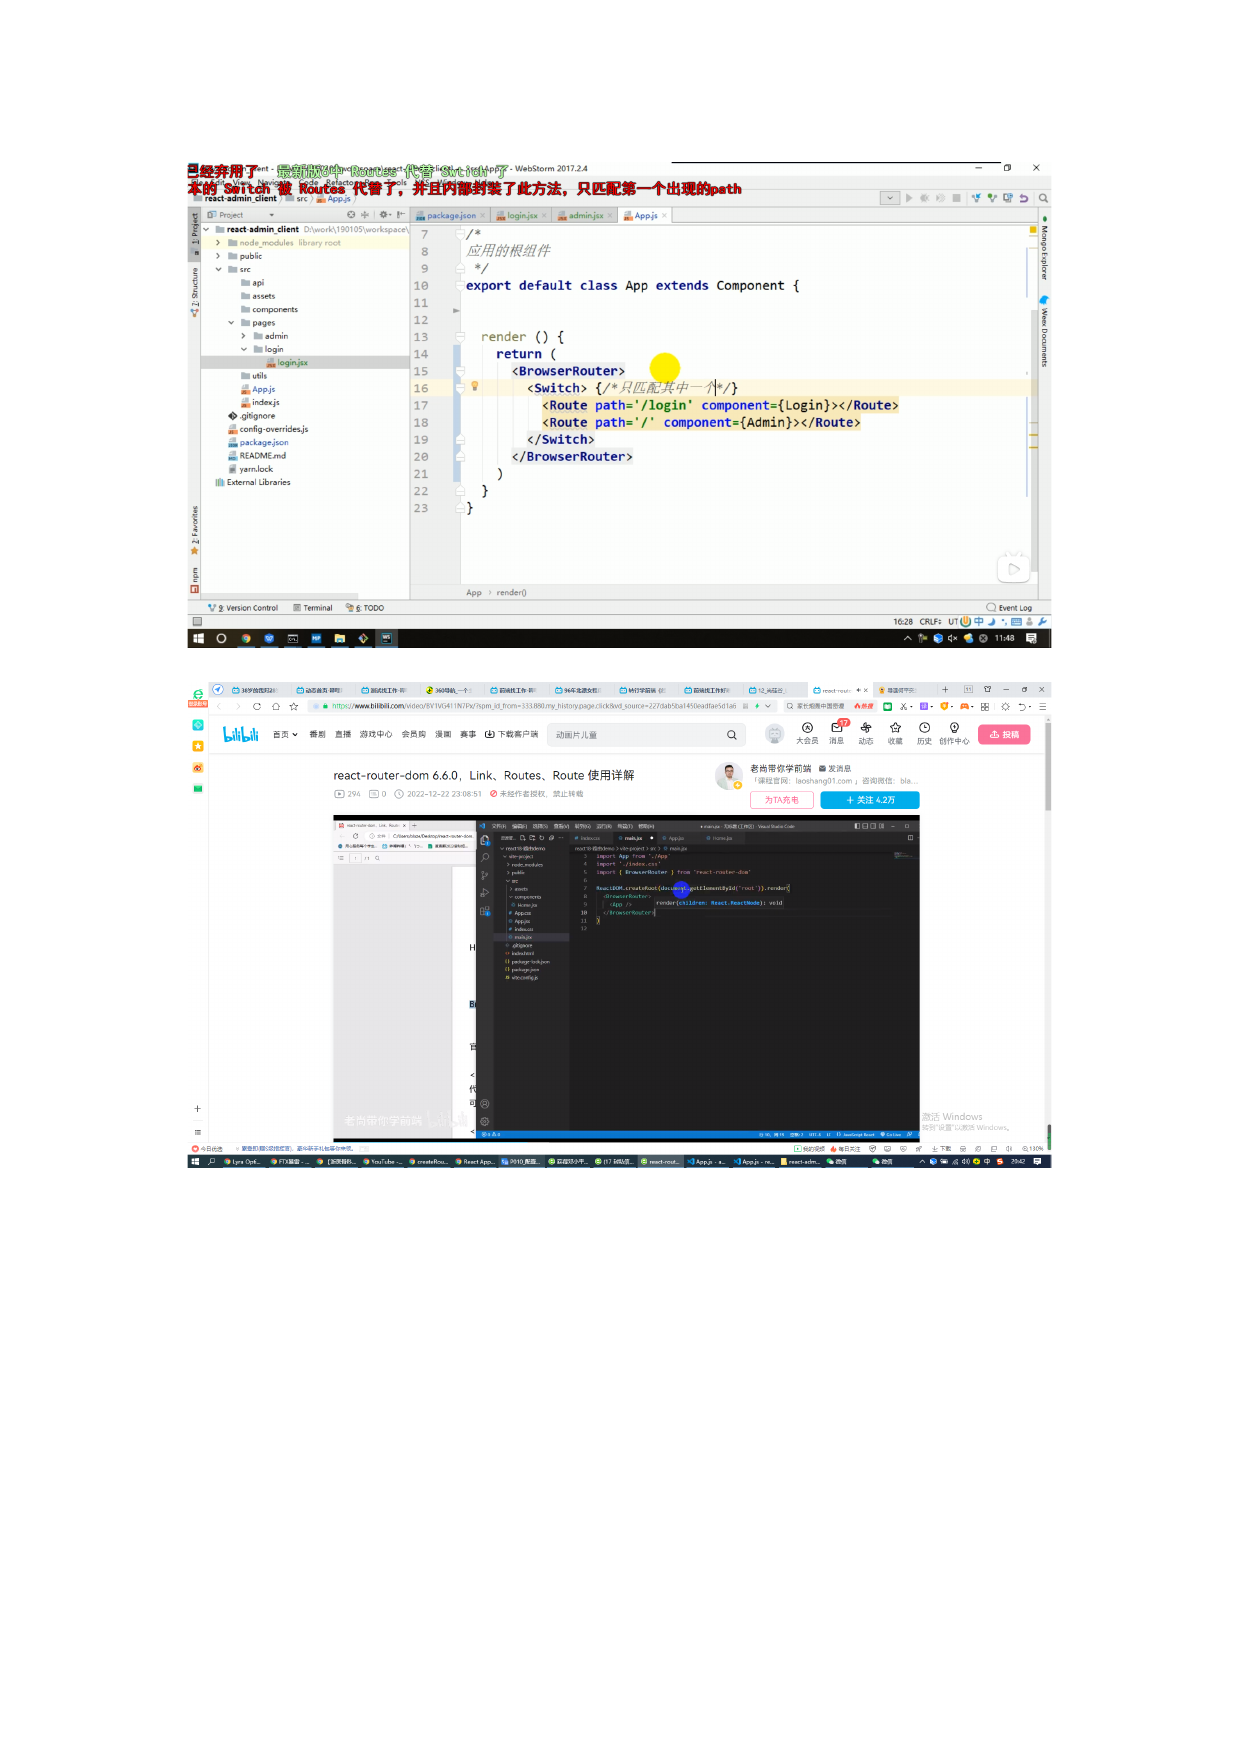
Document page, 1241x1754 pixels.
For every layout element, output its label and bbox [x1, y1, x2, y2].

picture [187, 682, 1052, 1168]
picture [187, 162, 1052, 648]
